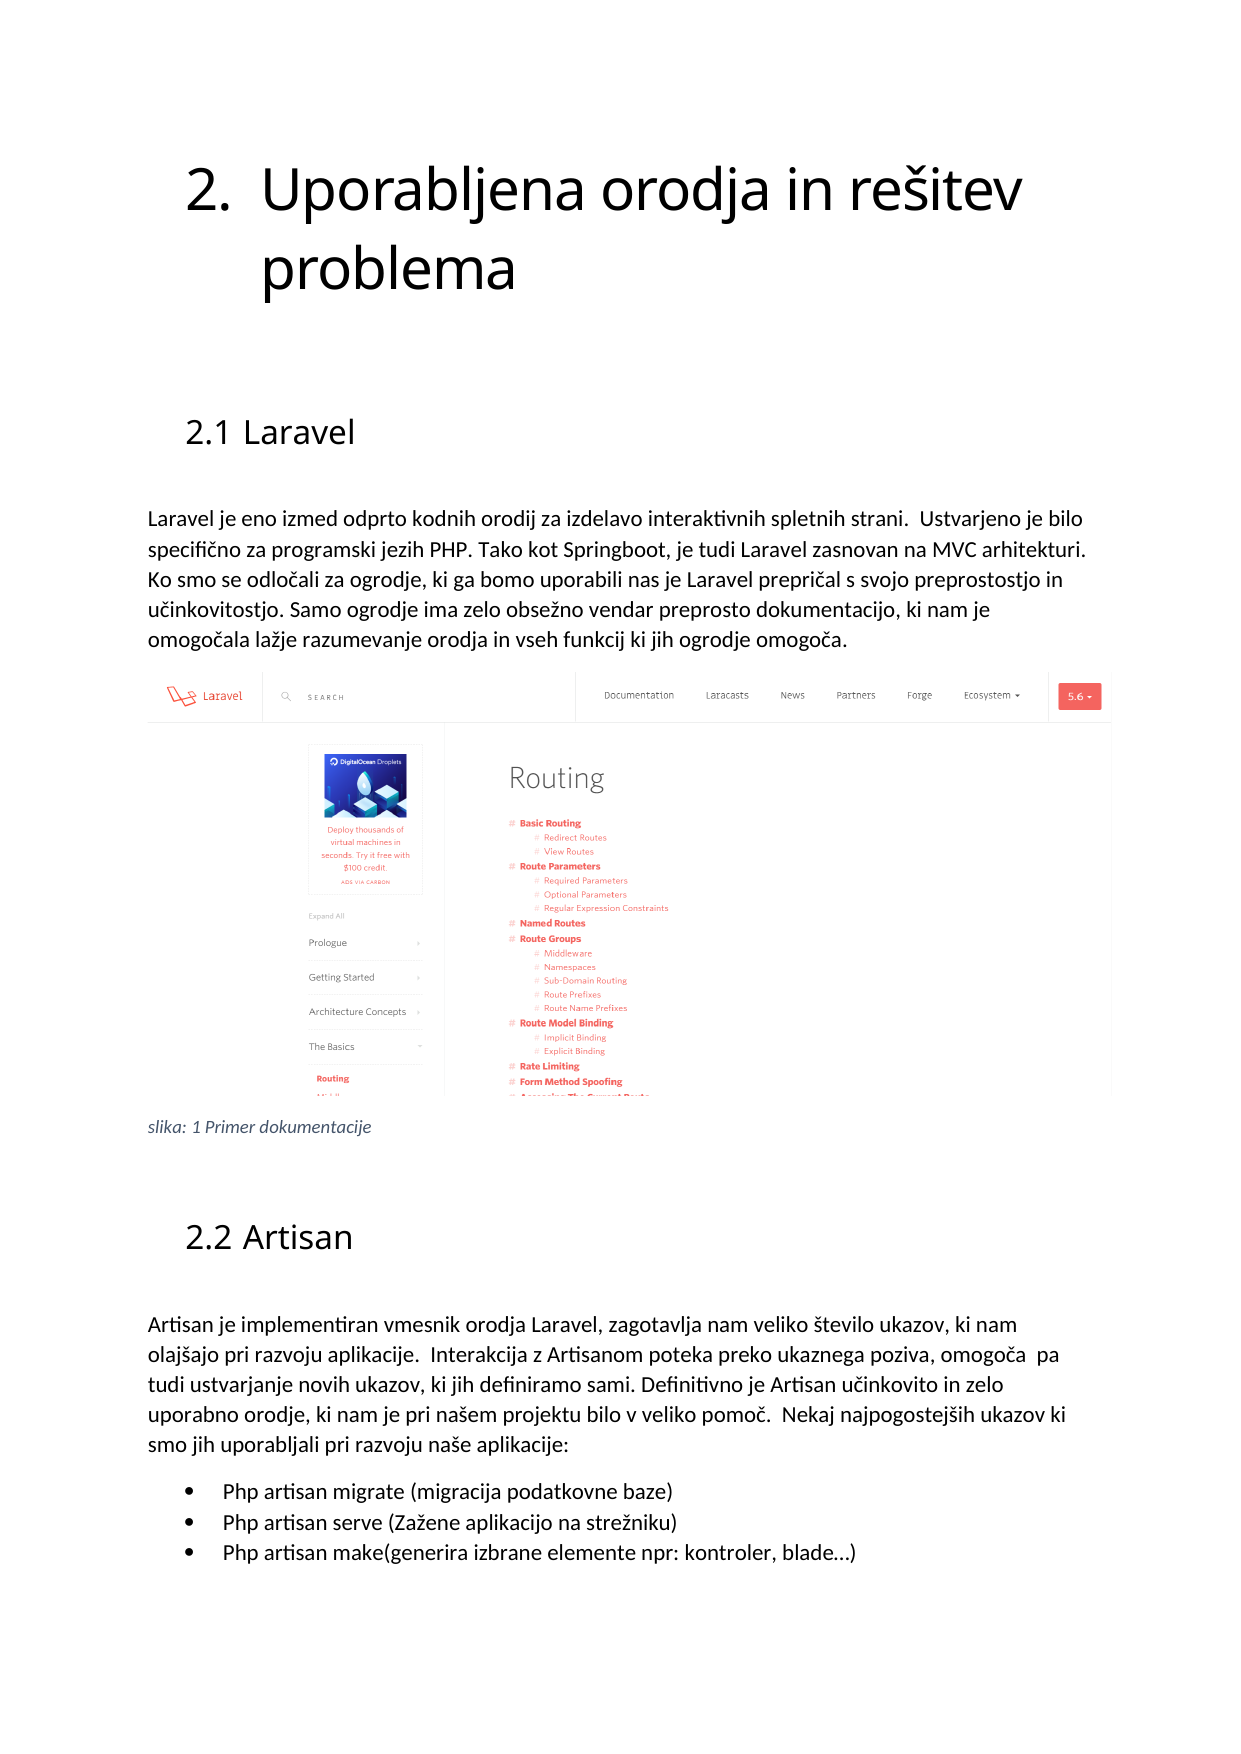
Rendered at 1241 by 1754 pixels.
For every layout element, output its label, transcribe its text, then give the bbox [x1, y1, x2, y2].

title Uporabljena orodja in rešitev problema [185, 148, 1093, 307]
list Php artisan make(generira izbrane elemente npr: kontroler, blade…) [185, 1538, 1093, 1566]
subtitle Artisan [185, 1214, 1093, 1259]
subtitle Laravel [185, 409, 1093, 454]
text Laravel je eno izmed odprto kodnih orodij za izdelavo interaktivnih spletnih strani. Ustvarjeno je bilo specifično za programski jezih PHP. Tako kot Springboot, je tudi Laravel zasnovan na MVC arhitekturi. Ko smo se odločali za ogrodje, ki ga bomo uporabili nas je Laravel prepričal s svojo preprostostjo in učinkovitostjo. Samo ogrodje ima zelo obsežno vendar preprosto dokumentacijo, ki nam je omogočala lažje razumevanje orodja in vseh funkcij ki jih ogrodje omogoča. [148, 504, 1093, 653]
text Artisan je implementiran vmesnik orodja Laravel, zagotavlja nam veliko število ukazov, ki nam olajšajo pri razvoju aplikacije. Interakcija z Artisanom poteka preko ukaznega poziva, omogoča pa tudi ustvarjanje novih ukazov, ki jih definiramo sami. Definitivno je Artisan učinkovito in zelo uporabno orodje, ki nam je pri našem projektu bilo v veliko pomoč. Nekaj najpogostejših ukazov ki smo jih uporabljali pri razvoju naše aplikacije: [148, 1310, 1093, 1458]
list Php artisan migrate (migracija podatkovne baze) [185, 1477, 1093, 1505]
text slika: 1 Primer dokumentacije [148, 1115, 1093, 1138]
picture [147, 672, 1112, 1096]
list Php artisan serve (Zažene aplikacijo na strežniku) [185, 1508, 1093, 1536]
